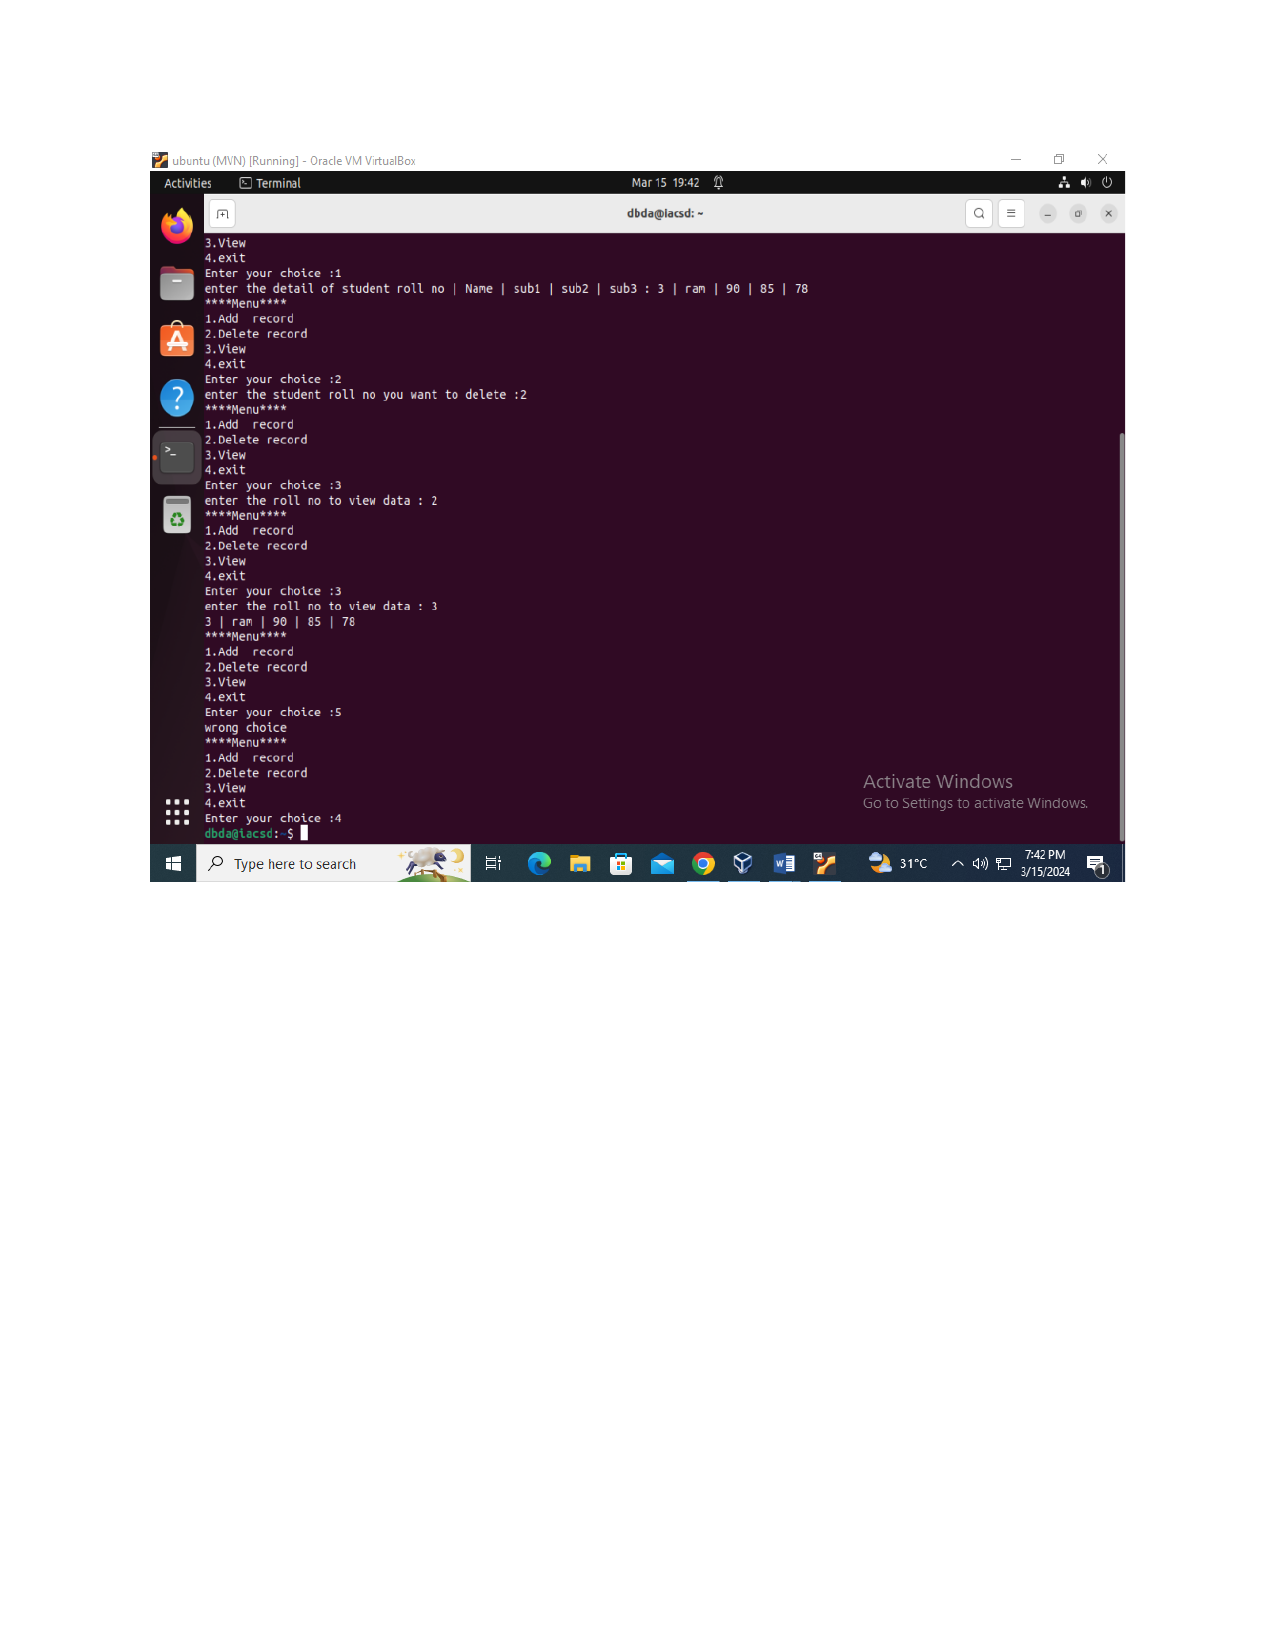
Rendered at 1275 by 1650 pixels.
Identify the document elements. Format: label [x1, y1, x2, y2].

picture [150, 150, 1125, 882]
